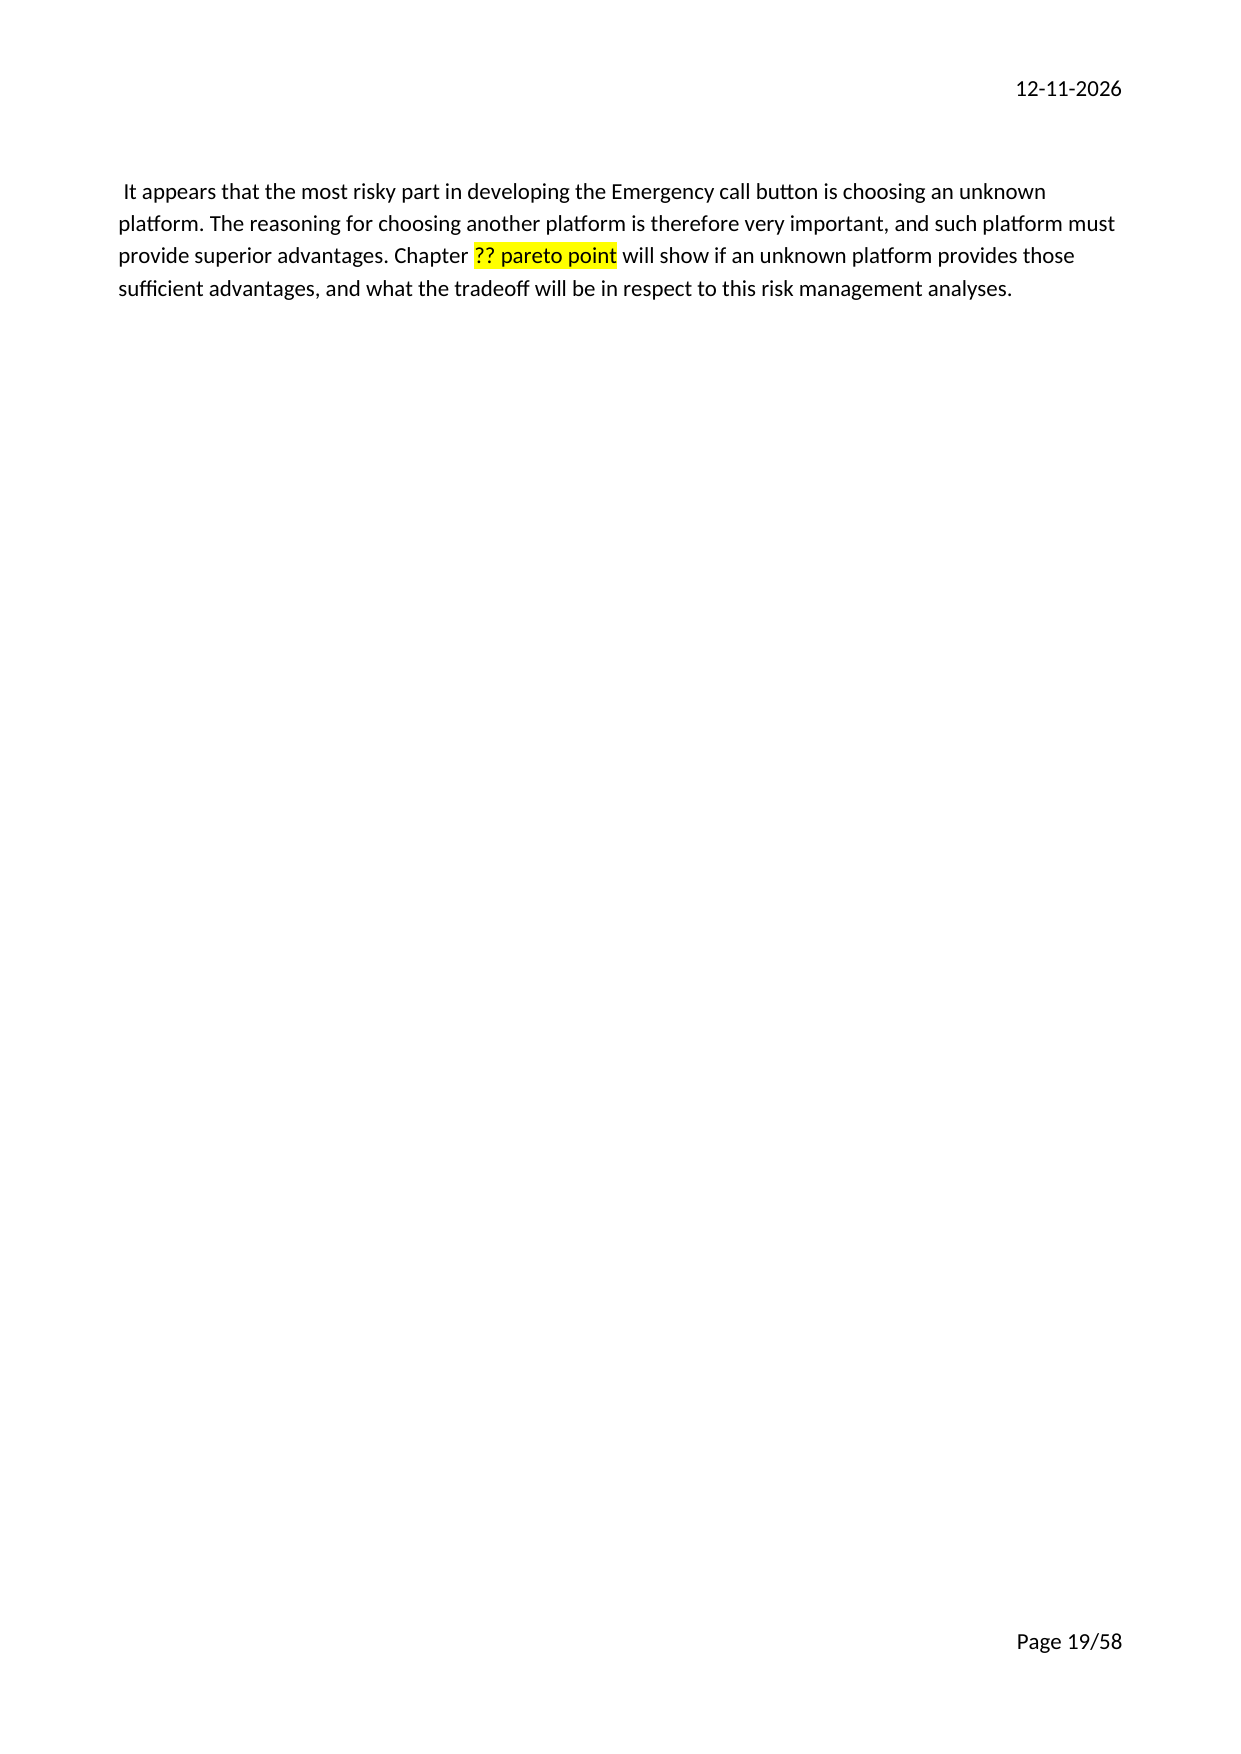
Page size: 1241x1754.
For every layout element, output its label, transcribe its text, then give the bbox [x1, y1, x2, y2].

text It appears that the most risky part in developing the Emergency call button is choosing an unknown platform. The reasoning for choosing another platform is therefore very important, and such platform must provide superior advantages. Chapter ?? pareto point will show if an unknown platform provides those sufficient advantages, and what the tradeoff will be in respect to this risk management analyses. [118, 177, 1122, 302]
